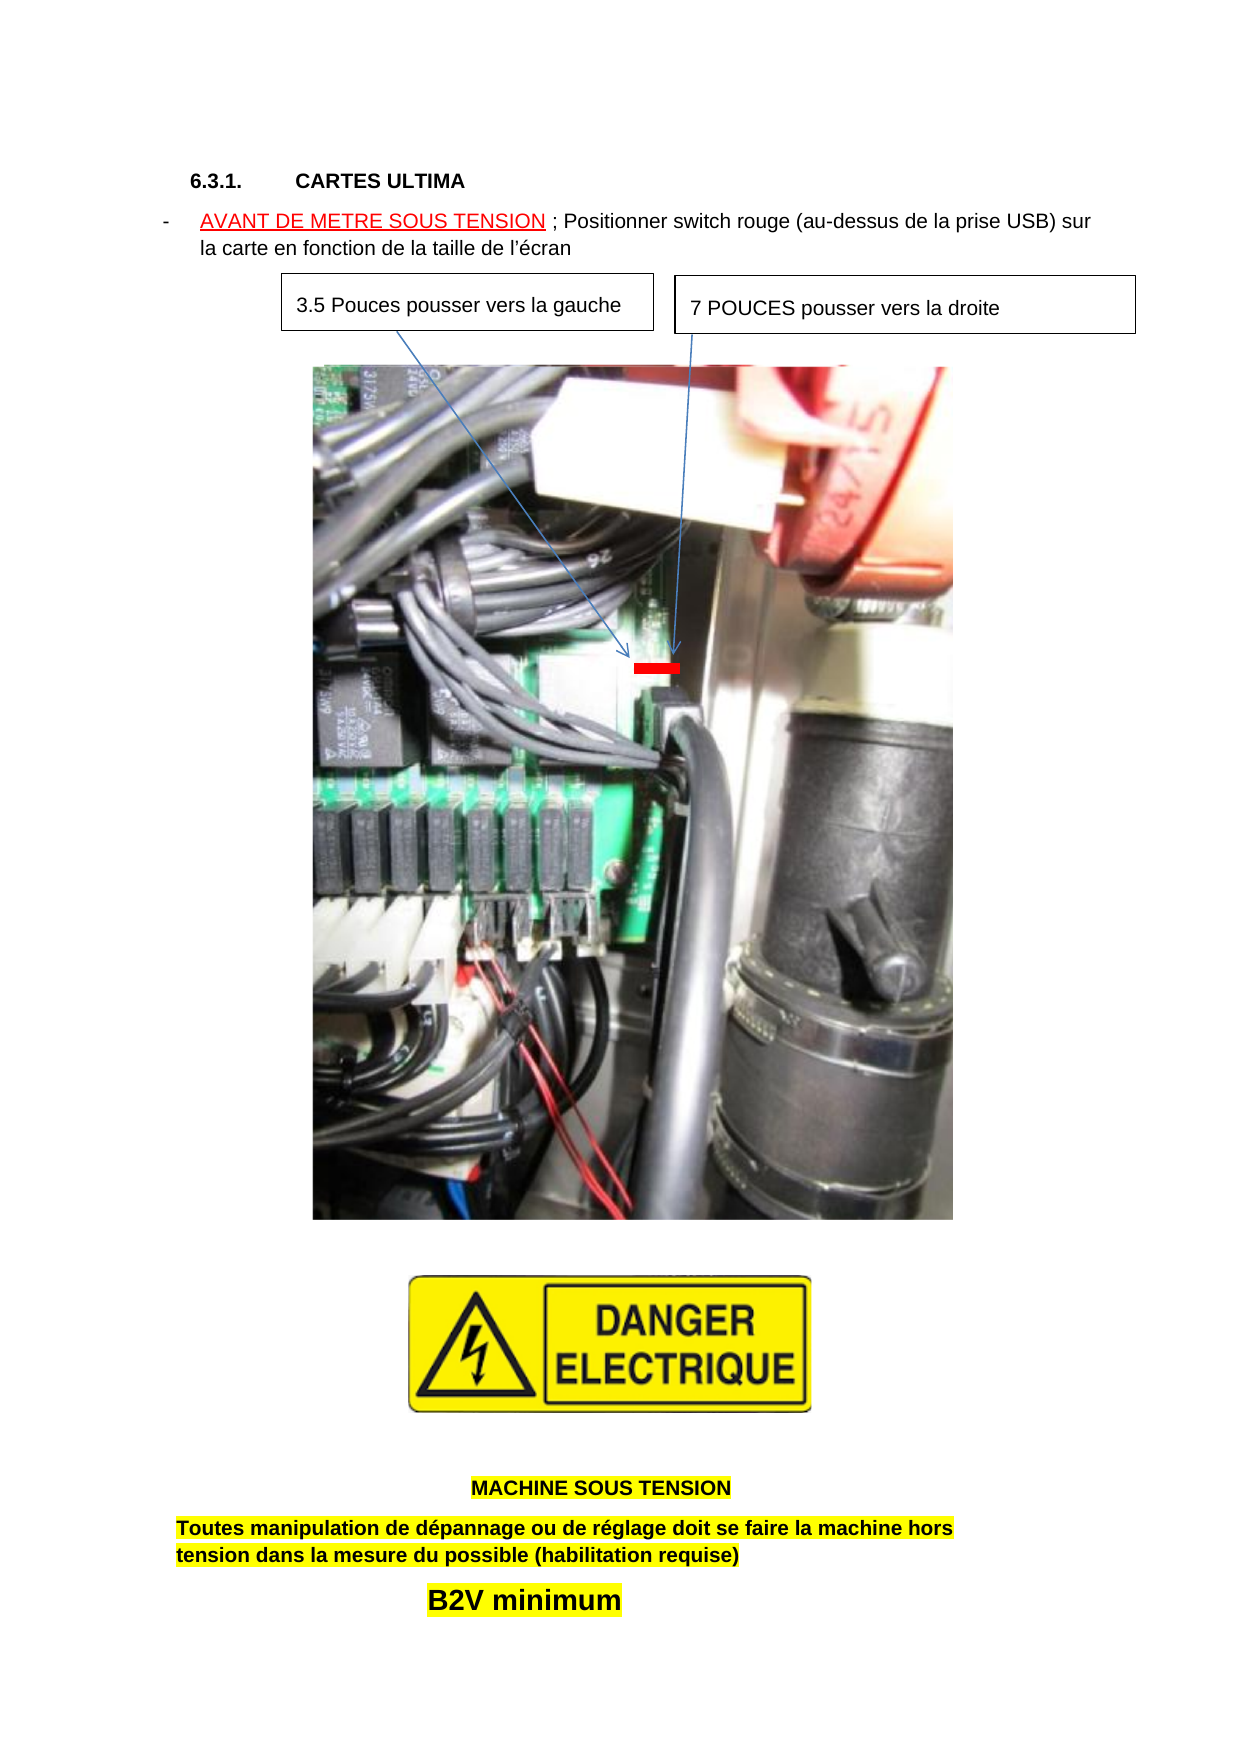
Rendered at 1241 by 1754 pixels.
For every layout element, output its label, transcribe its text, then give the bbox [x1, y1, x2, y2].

list AVANT DE METRE SOUS TENSION ; Positionner switch rouge (au-dessus de la prise USB) sur la carte en fonction de la taille de l’écran [162, 208, 1093, 260]
picture [408, 1275, 812, 1413]
picture [313, 367, 953, 1219]
subtitle CARTES ULTIMA [165, 168, 1093, 192]
